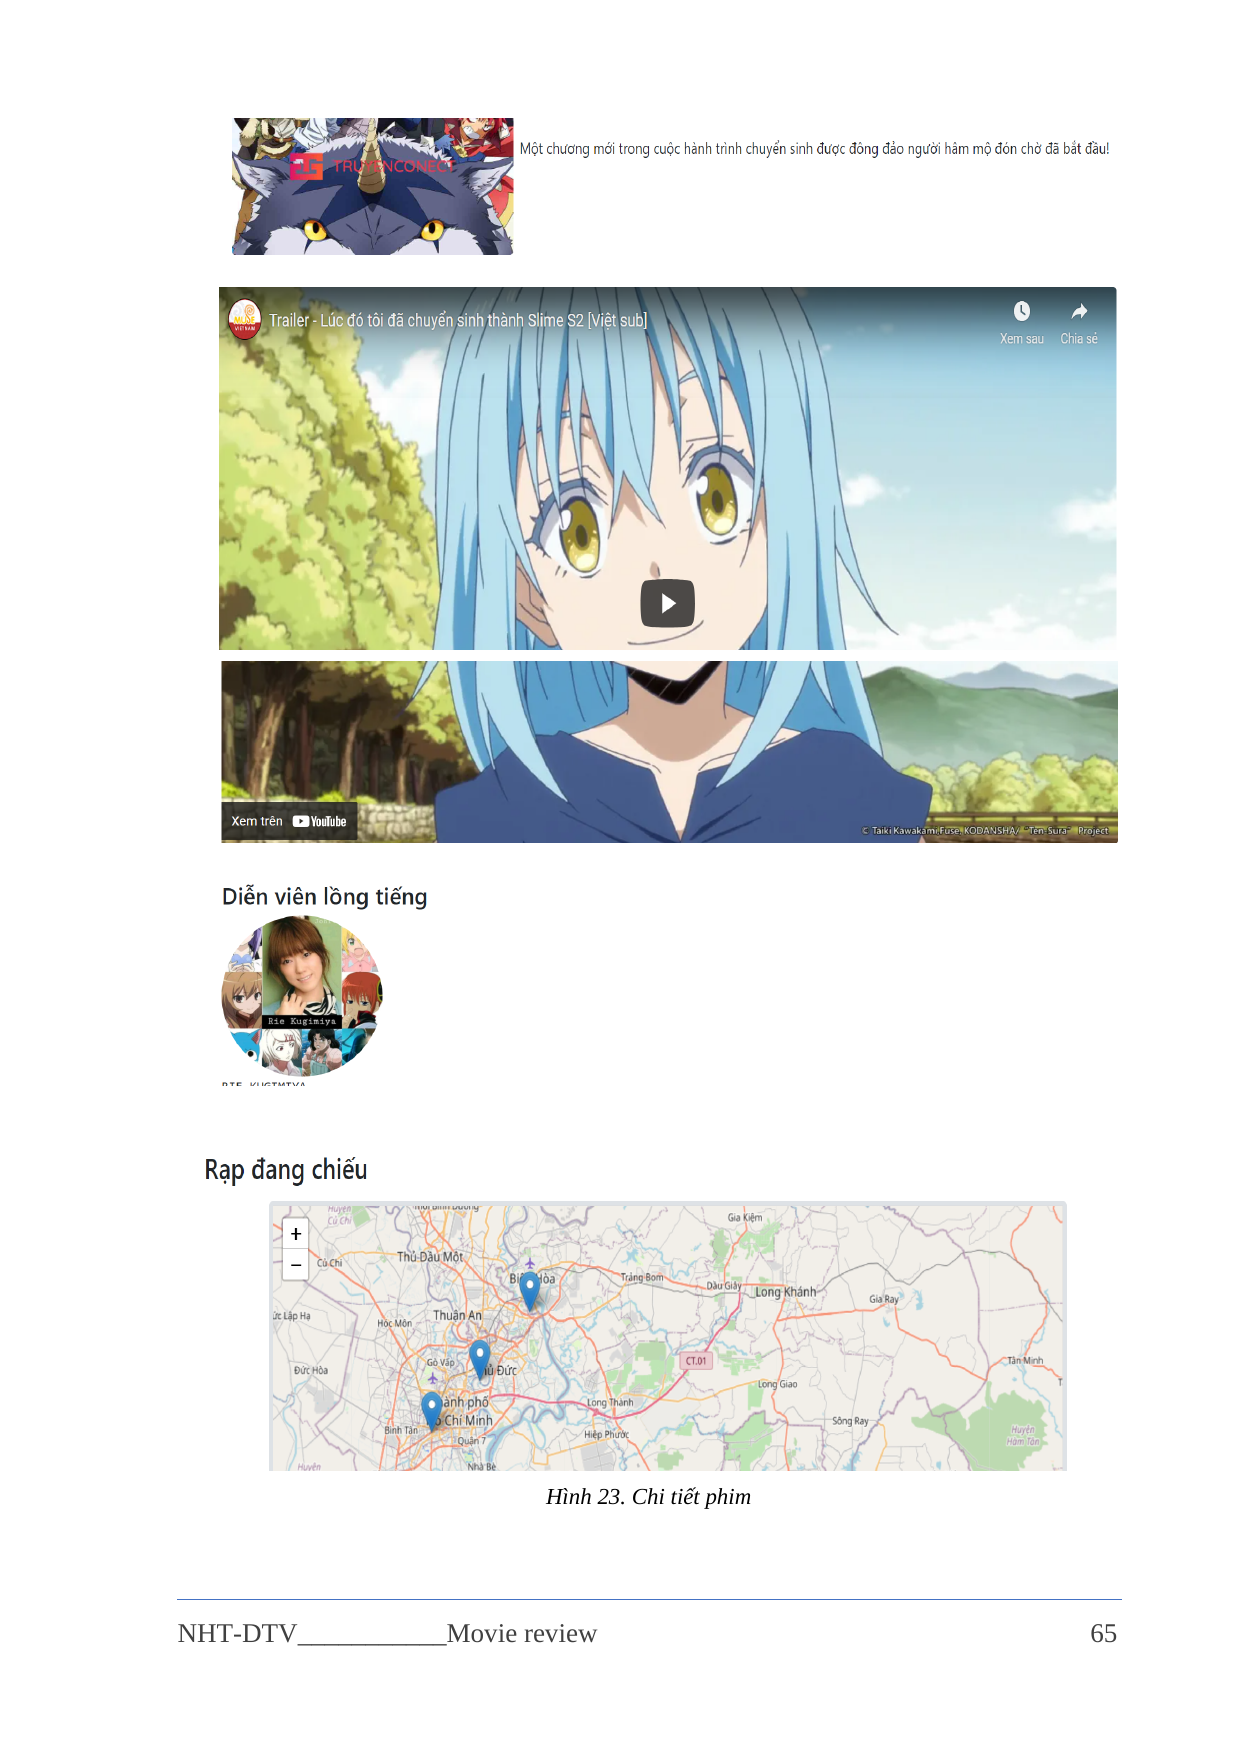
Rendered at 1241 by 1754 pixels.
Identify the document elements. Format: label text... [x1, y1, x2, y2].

picture [177, 1098, 1123, 1471]
picture [177, 118, 1123, 650]
picture [177, 661, 1123, 1086]
